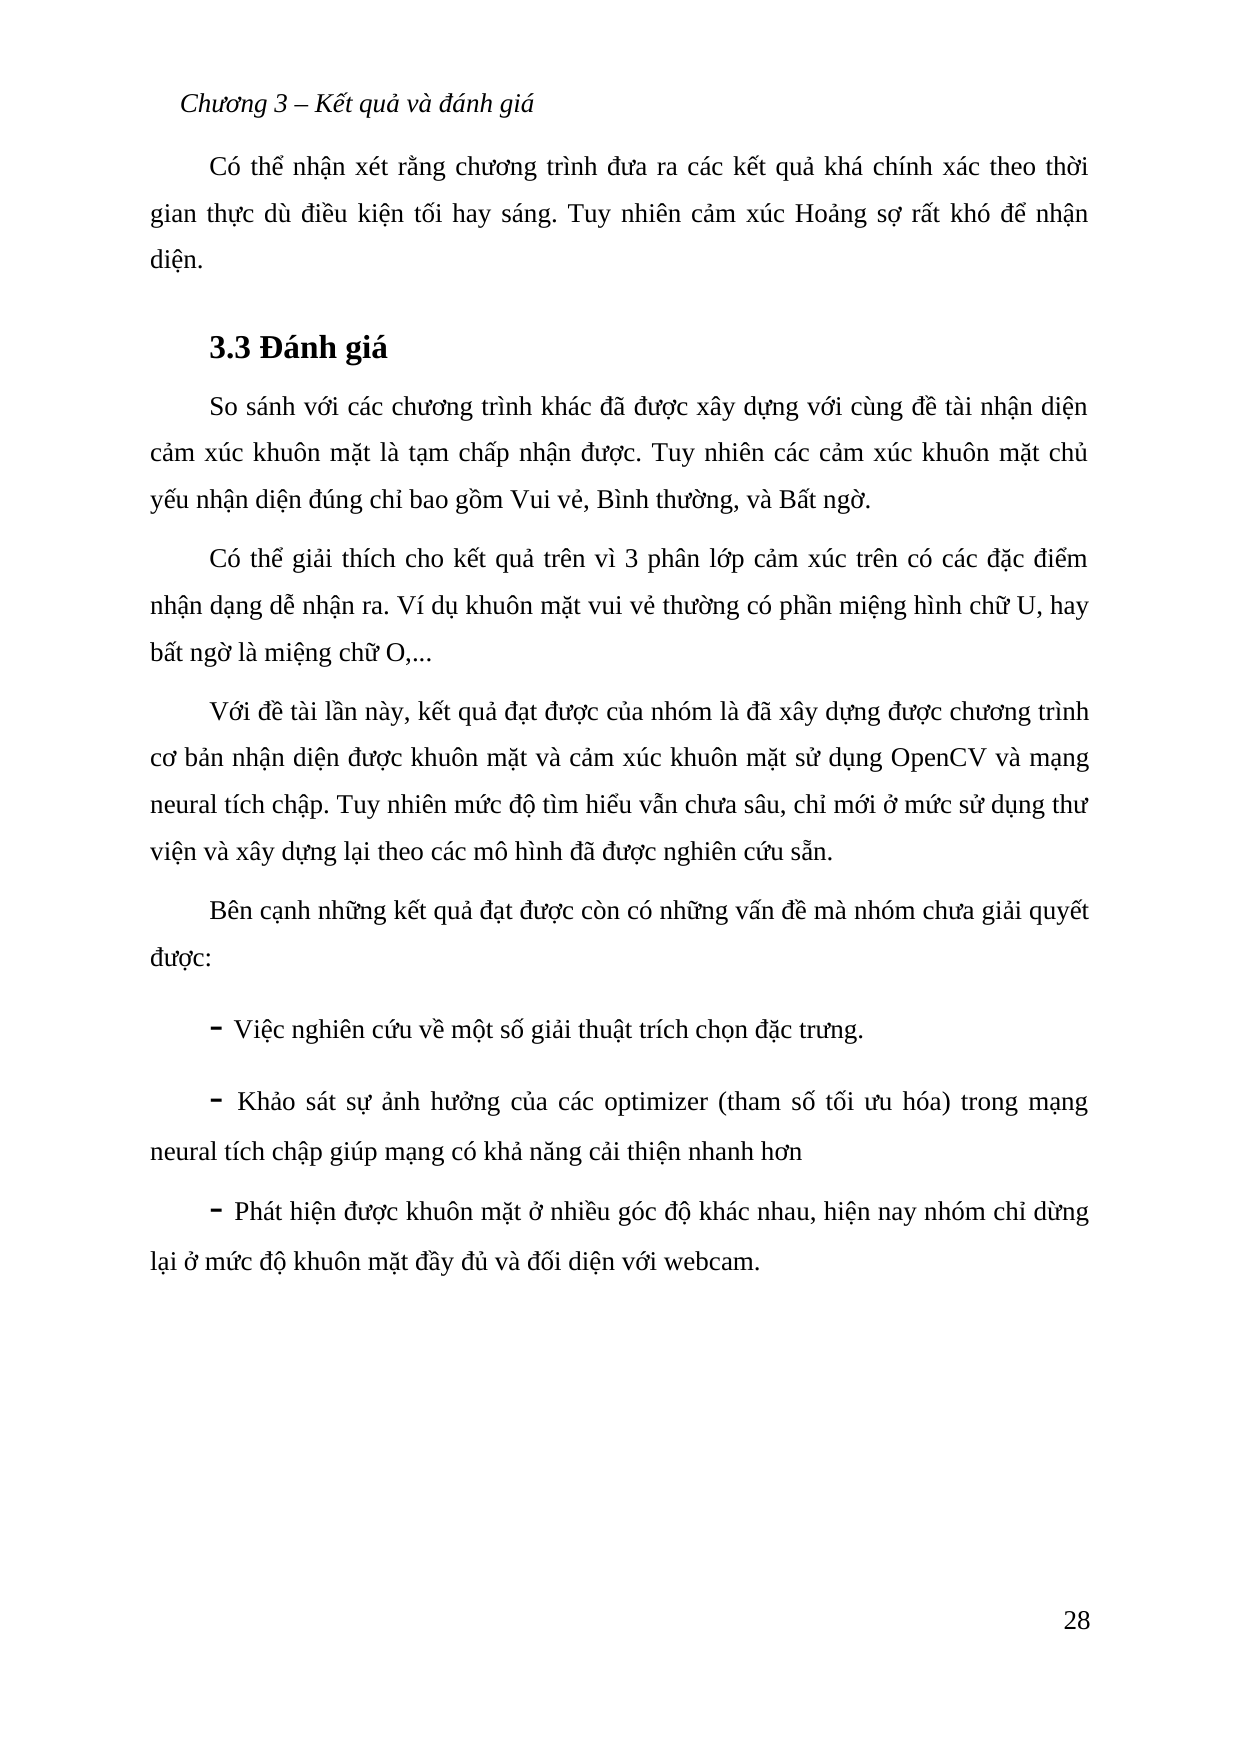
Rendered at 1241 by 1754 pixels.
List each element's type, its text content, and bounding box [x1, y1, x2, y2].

list Việc nghiên cứu về một số giải thuật trích chọn đặc trưng. [150, 1000, 1090, 1048]
text Có thể giải thích cho kết quả trên vì 3 phân lớp cảm xúc trên có các đặc điểm nhận dạng dễ nhận ra. Ví dụ khuôn mặt vui vẻ thường có phần miệng hình chữ U, hay bất ngờ là miệng chữ O,... [150, 542, 1090, 667]
text Có thể nhận xét rằng chương trình đưa ra các kết quả khá chính xác theo thời gian thực dù điều kiện tối hay sáng. Tuy nhiên cảm xúc Hoảng sợ rất khó để nhận diện. [150, 150, 1090, 274]
list Khảo sát sự ảnh hưởng của các optimizer (tham số tối ưu hóa) trong mạng neural tích chập giúp mạng có khả năng cải thiện nhanh hơn [150, 1072, 1090, 1166]
list Phát hiện được khuôn mặt ở nhiều góc độ khác nhau, hiện nay nhóm chỉ dừng lại ở mức độ khuôn mặt đầy đủ và đối diện với webcam. [150, 1182, 1090, 1276]
text Với đề tài lần này, kết quả đạt được của nhóm là đã xây dựng được chương trình cơ bản nhận diện được khuôn mặt và cảm xúc khuôn mặt sử dụng OpenCV và mạng neural tích chập. Tuy nhiên mức độ tìm hiểu vẫn chưa sâu, chỉ mới ở mức sử dụng thư viện và xây dựng lại theo các mô hình đã được nghiên cứu sẵn. [150, 695, 1090, 866]
subtitle 3.3 Đánh giá [150, 327, 1090, 366]
text So sánh với các chương trình khác đã được xây dựng với cùng đề tài nhận diện cảm xúc khuôn mặt là tạm chấp nhận được. Tuy nhiên các cảm xúc khuôn mặt chủ yếu nhận diện đúng chỉ bao gồm Vui vẻ, Bình thường, và Bất ngờ. [150, 390, 1090, 514]
text Bên cạnh những kết quả đạt được còn có những vấn đề mà nhóm chưa giải quyết được: [150, 894, 1090, 972]
